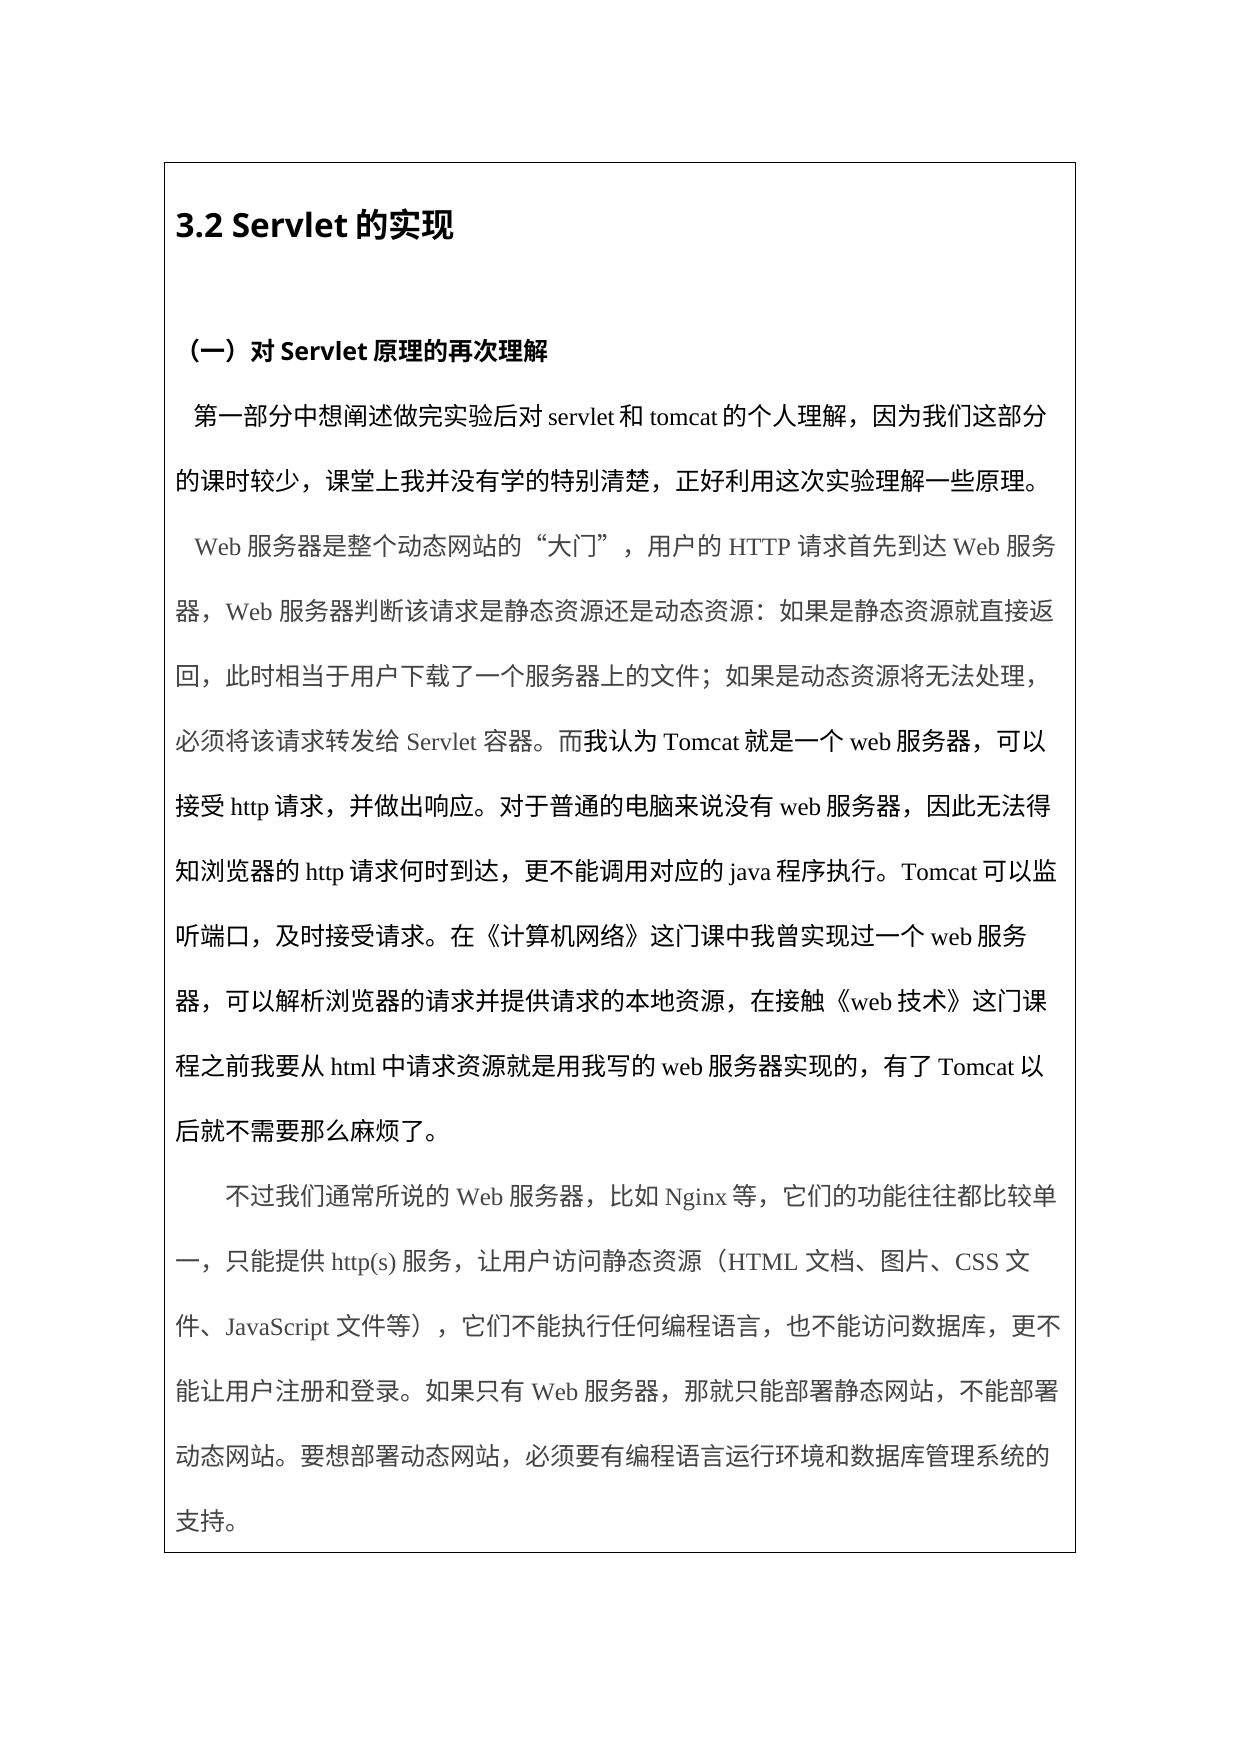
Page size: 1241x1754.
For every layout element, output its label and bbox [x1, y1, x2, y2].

table_cell [165, 163, 1075, 1552]
